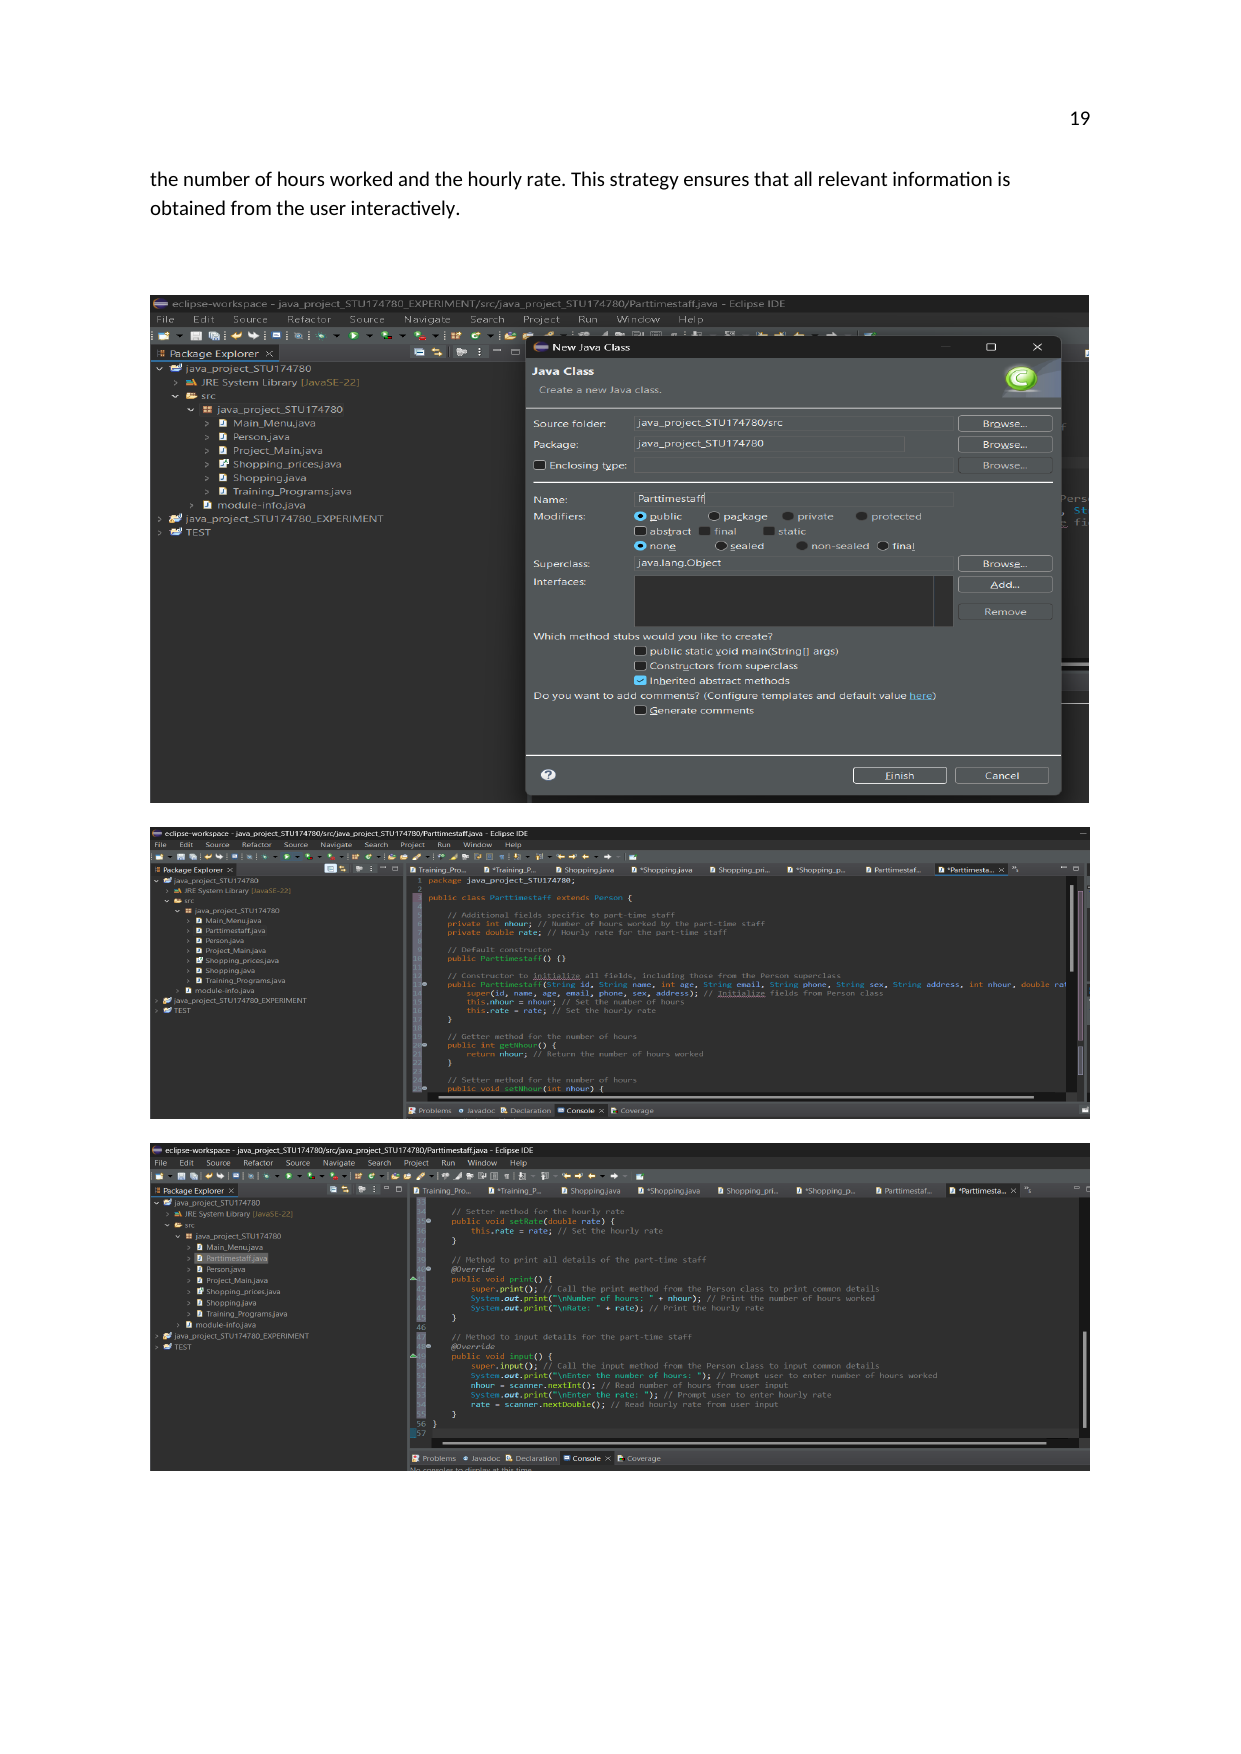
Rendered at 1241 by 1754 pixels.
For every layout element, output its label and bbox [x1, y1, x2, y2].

picture [150, 295, 1089, 803]
picture [150, 1143, 1090, 1471]
picture [150, 827, 1090, 1119]
text [150, 166, 1090, 221]
